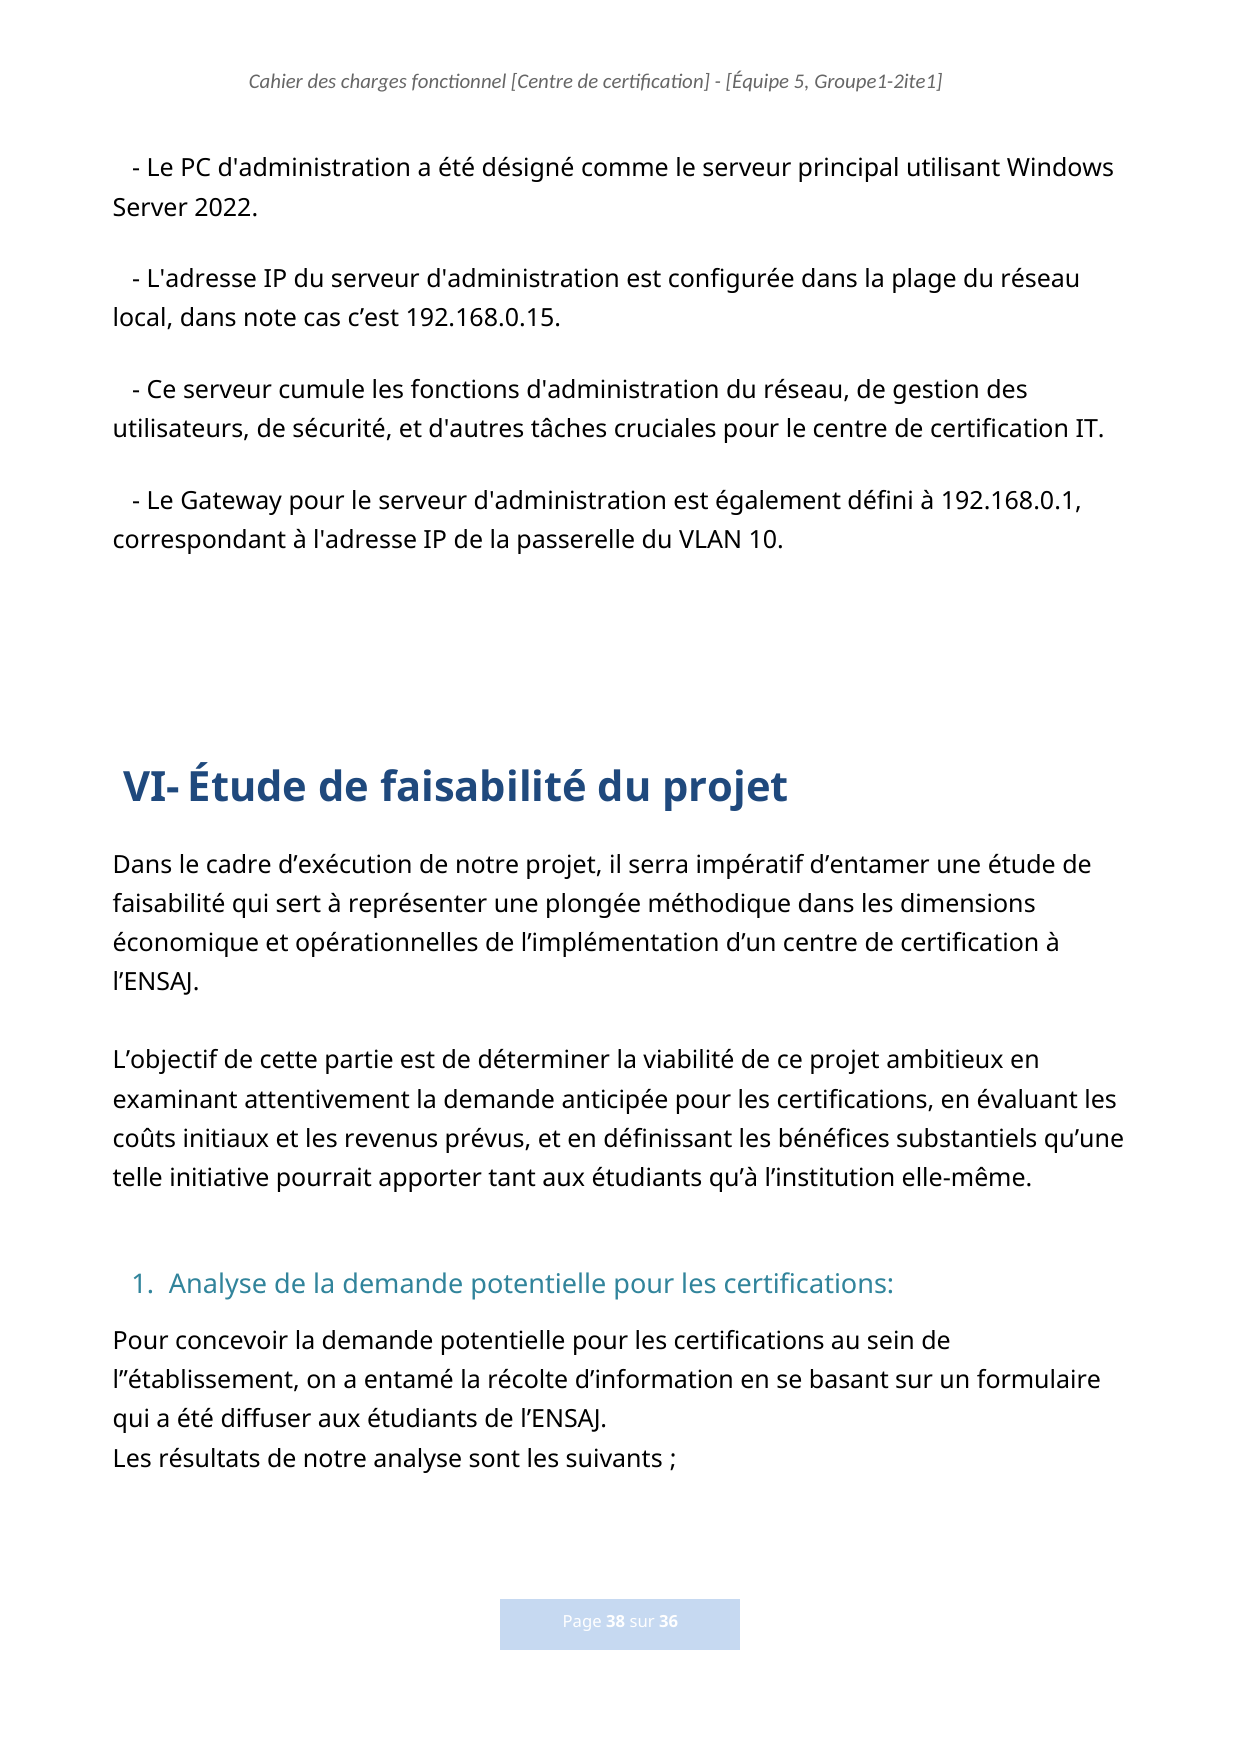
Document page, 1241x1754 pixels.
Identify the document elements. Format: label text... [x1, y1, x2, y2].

text - Le PC d'administration a été désigné comme le serveur principal utilisant Windows Server 2022. [112, 150, 1128, 223]
text - L'adresse IP du serveur d'administration est configurée dans la plage du réseau local, dans note cas c’est 192.168.0.15. [112, 261, 1128, 334]
text - Le Gateway pour le serveur d'administration est également défini à 192.168.0.1, correspondant à l'adresse IP de la passerelle du VLAN 10. [112, 483, 1128, 556]
text L’objectif de cette partie est de déterminer la viabilité de ce projet ambitieux en examinant attentivement la demande anticipée pour les certifications, en évaluant les coûts initiaux et les revenus prévus, et en définissant les bénéfices substantiels qu’une telle initiative pourrait apporter tant aux étudiants qu’à l’institution elle-même. [112, 1042, 1128, 1194]
subtitle Étude de faisabilité du projet [123, 757, 1128, 814]
text Dans le cadre d’exécution de notre projet, il serra impératif d’entamer une étude de faisabilité qui sert à représenter une plongée méthodique dans les dimensions économique et opérationnelles de l’implémentation d’un centre de certification à l’ENSAJ. [112, 846, 1128, 998]
text Pour concevoir la demande potentielle pour les certifications au sein de l’’établissement, on a entamé la récolte d’information en se basant sur un formulaire qui a été diffuser aux étudiants de l’ENSAJ. [112, 1323, 1128, 1435]
text Les résultats de notre analyse sont les suivants ; [112, 1440, 1128, 1474]
list Analyse de la demande potentielle pour les certifications: [131, 1264, 1128, 1301]
text - Ce serveur cumule les fonctions d'administration du réseau, de gestion des utilisateurs, de sécurité, et d'autres tâches cruciales pour le centre de certification IT. [112, 372, 1128, 445]
